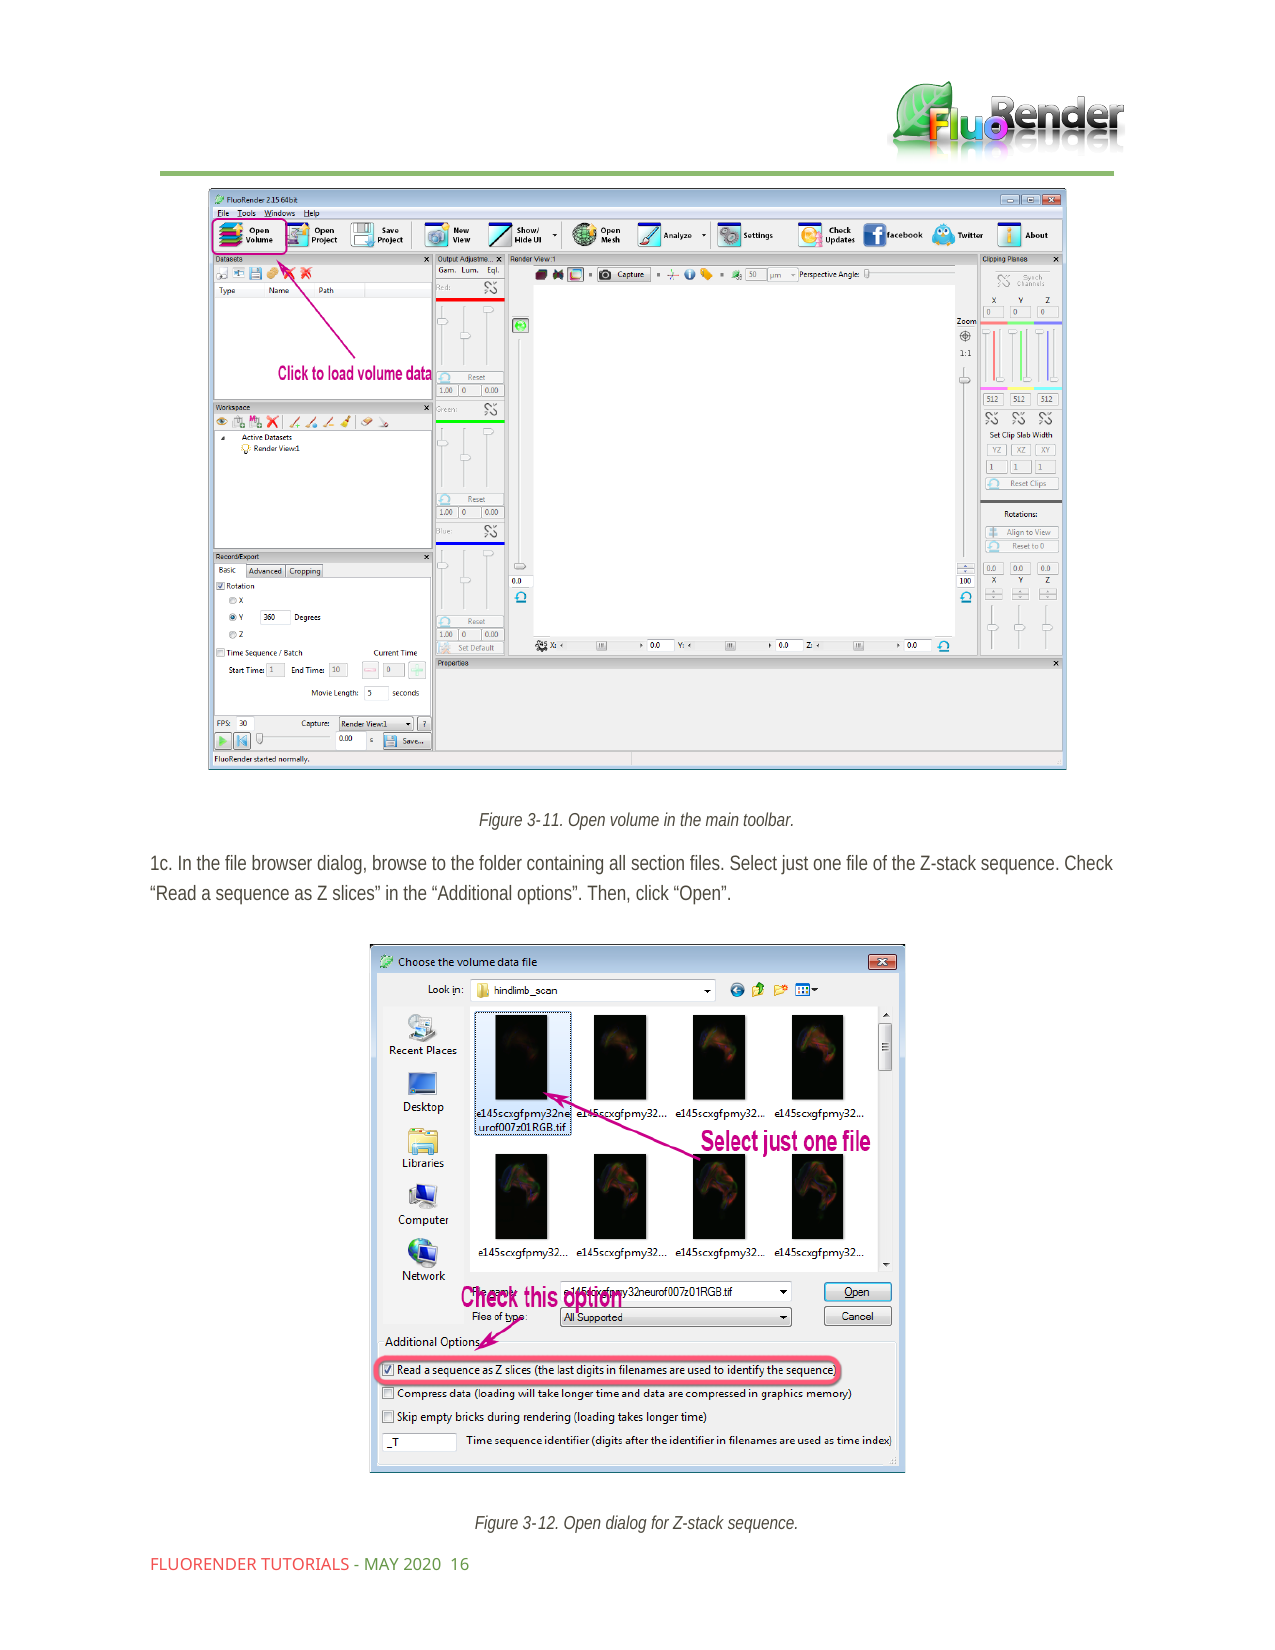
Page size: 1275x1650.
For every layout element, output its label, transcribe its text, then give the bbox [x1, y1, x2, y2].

picture [887, 75, 1125, 165]
text 1c. In the file browser dialog, browse to the folder containing all section files. Select just one file of the Z-stack sequence. Check “Read a sequence as Z slices” in the “Additional options”. Then, click “Open”. [150, 851, 1125, 905]
picture [369, 944, 906, 1473]
picture [208, 188, 1067, 770]
